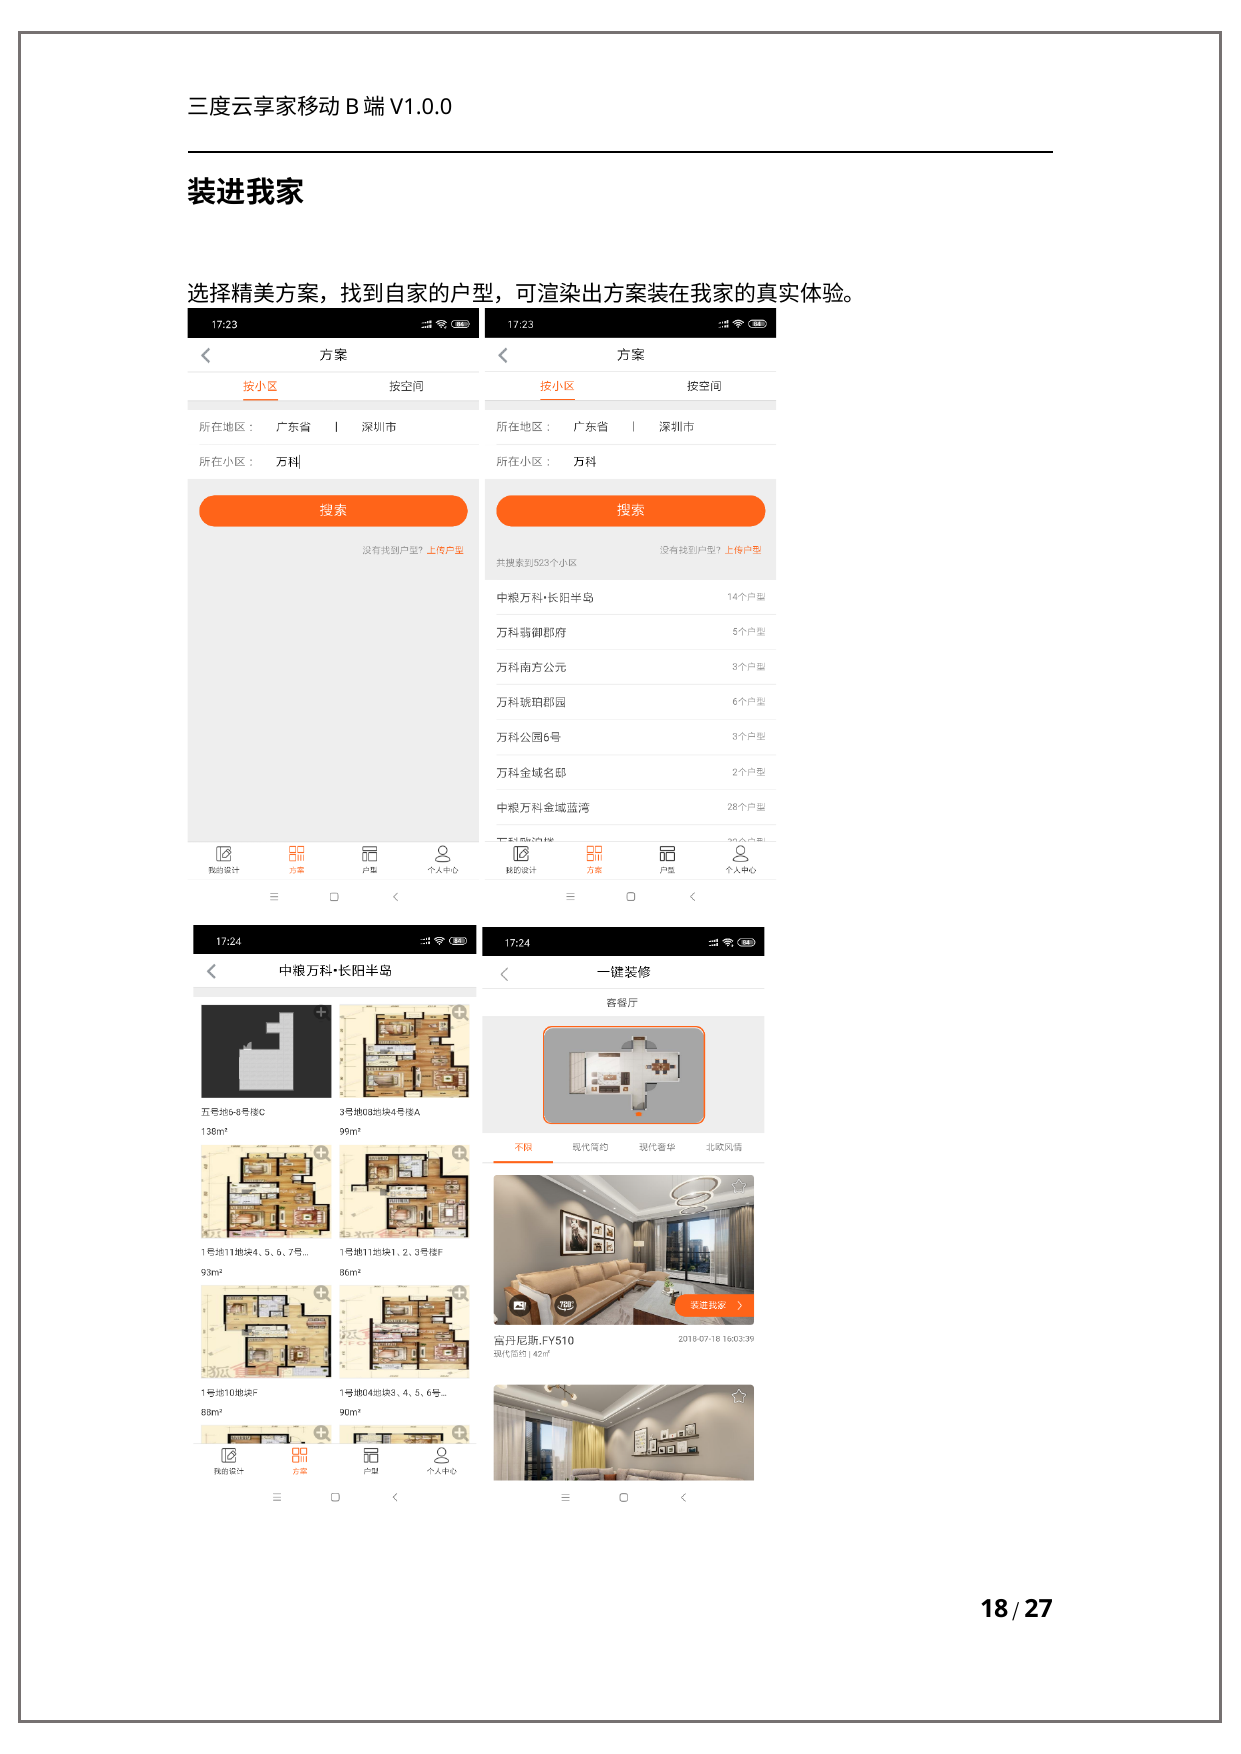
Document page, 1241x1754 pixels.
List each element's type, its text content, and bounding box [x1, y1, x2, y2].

text 选择精美方案，找到自家的户型，可渲染出方案装在我家的真实体验。 [187, 276, 1053, 308]
picture [484, 308, 777, 914]
picture [193, 925, 477, 1514]
picture [482, 927, 765, 1514]
subtitle 装进我家 [187, 157, 1053, 222]
picture [187, 308, 479, 914]
